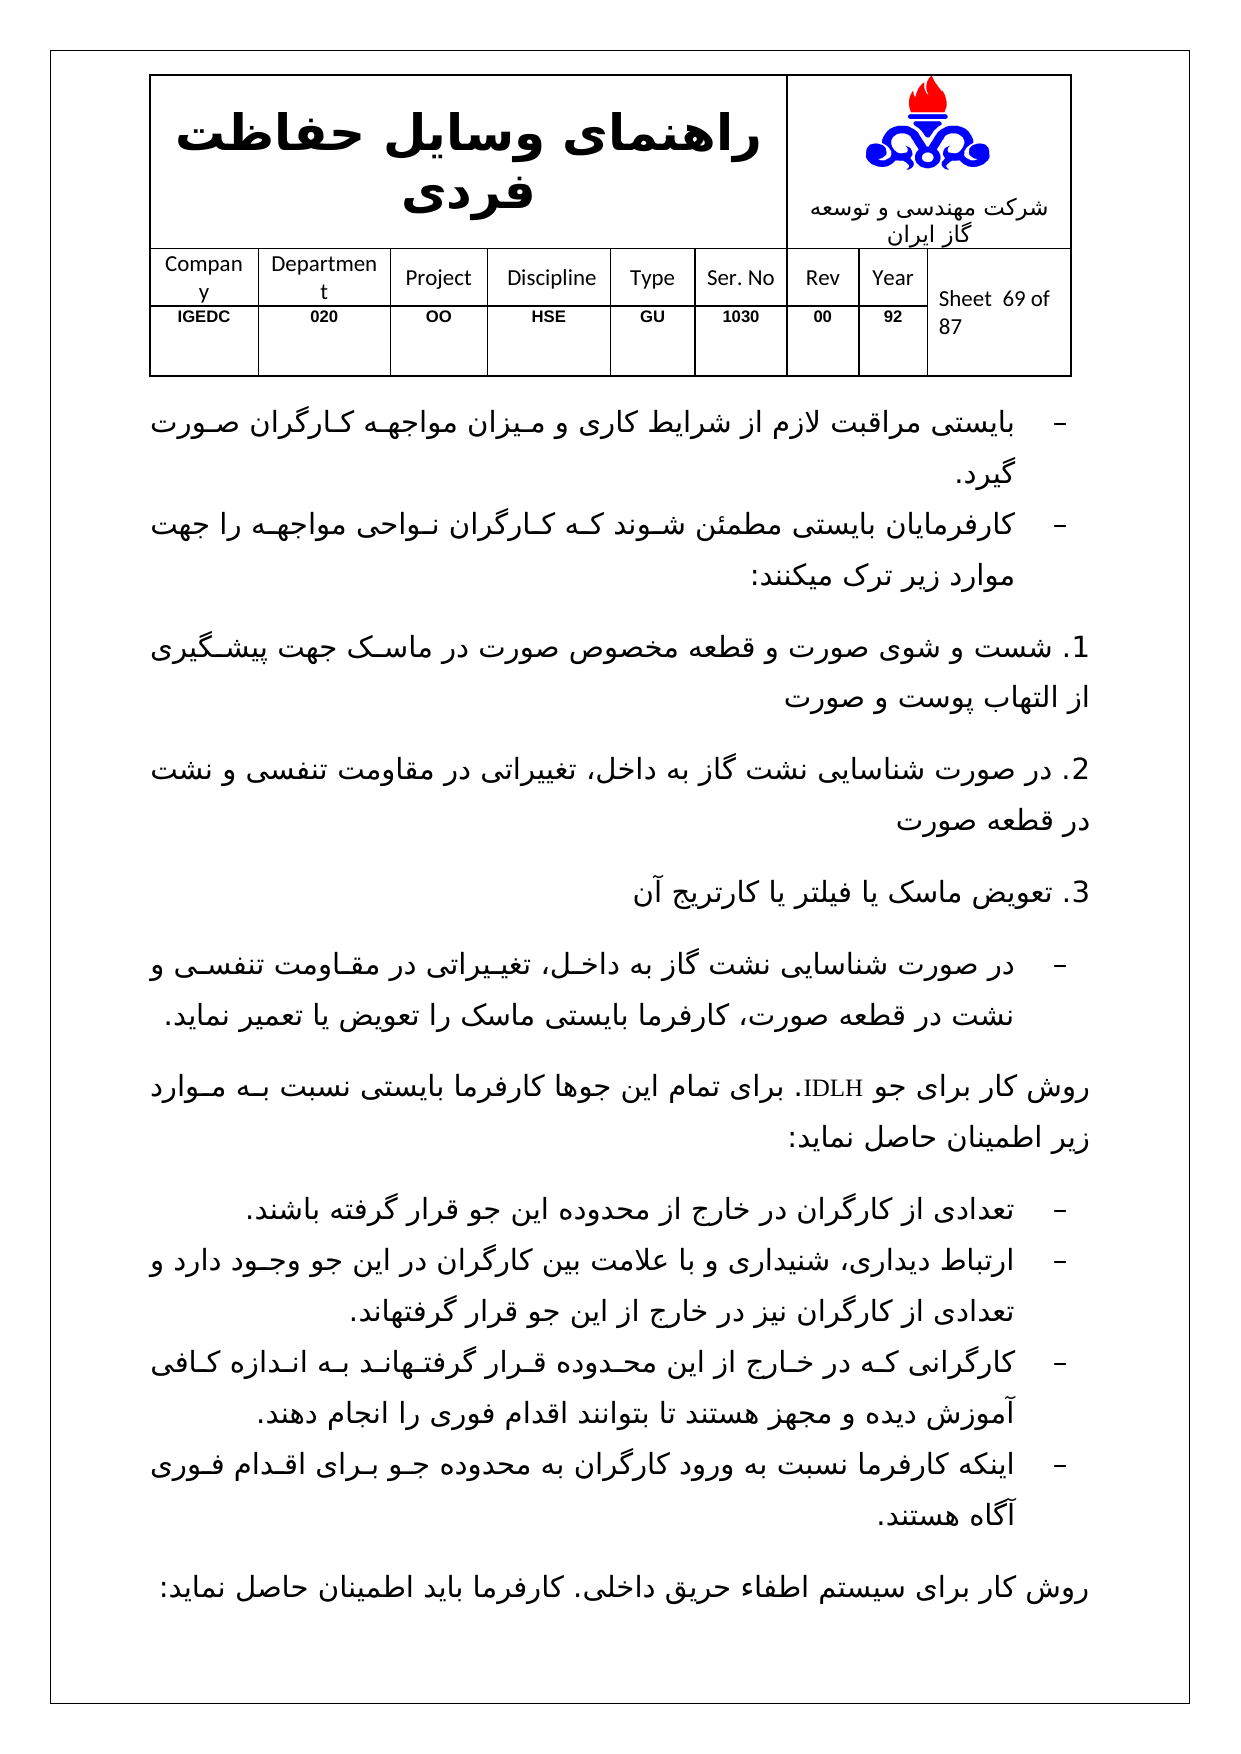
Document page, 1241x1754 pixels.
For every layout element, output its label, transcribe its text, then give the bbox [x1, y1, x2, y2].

list تعدادی از کارگران در خارج از محدوده این جو قرار گرفته باشند. [150, 1192, 1053, 1226]
list کارفرمایان بایستی مطمئن شوند که کارگران نواحی مواجهه را جهت موارد زیر ترک میکنند: [150, 507, 1053, 592]
text روش کار برای سیستم اطفاء حریق داخلی. کارفرما باید اطمینان حاصل نماید: [150, 1570, 1090, 1604]
text 1. شست و شوی صورت و قطعه مخصوص صورت در ماسک جهت پیشگیری از التهاب پوست و صورت [150, 630, 1090, 715]
text 2. در صورت شناسایی نشت گاز به داخل، تغییراتی در مقاومت تنفسی و نشت در قطعه صورت [150, 753, 1090, 837]
list اینکه کارفرما نسبت به ورود کارگران به محدوده جو برای اقدام فوری آگاه هستند. [150, 1447, 1053, 1532]
list در صورت شناسایی نشت گاز به داخل، تغییراتی در مقاومت تنفسی و نشت در قطعه صورت، کارفرما بایستی ماسک را تعویض یا تعمیر نماید. [150, 947, 1053, 1032]
text 3. تعویض ماسک یا فیلتر یا کارتریج آن [150, 875, 1090, 909]
list ارتباط دیداری، شنیداری و با علامت بین کارگران در این جو وجود دارد و تعدادی از کارگران نیز در خارج از این جو قرار گرفتهاند. [150, 1243, 1053, 1328]
picture [853, 76, 1005, 170]
list کارگرانی که در خارج از این محدوده قرار گرفتهاند به اندازه کافی آموزش دیده و مجهز هستند تا بتوانند اقدام فوری را انجام دهند. [150, 1345, 1053, 1430]
list بایستی مراقبت لازم از شرایط کاری و میزان مواجهه کارگران صورت گیرد. [150, 405, 1053, 490]
text روش کار برای جو IDLH. برای تمام این جوها کارفرما بایستی نسبت به موارد زیر اطمینان حاصل نماید: [150, 1070, 1090, 1155]
